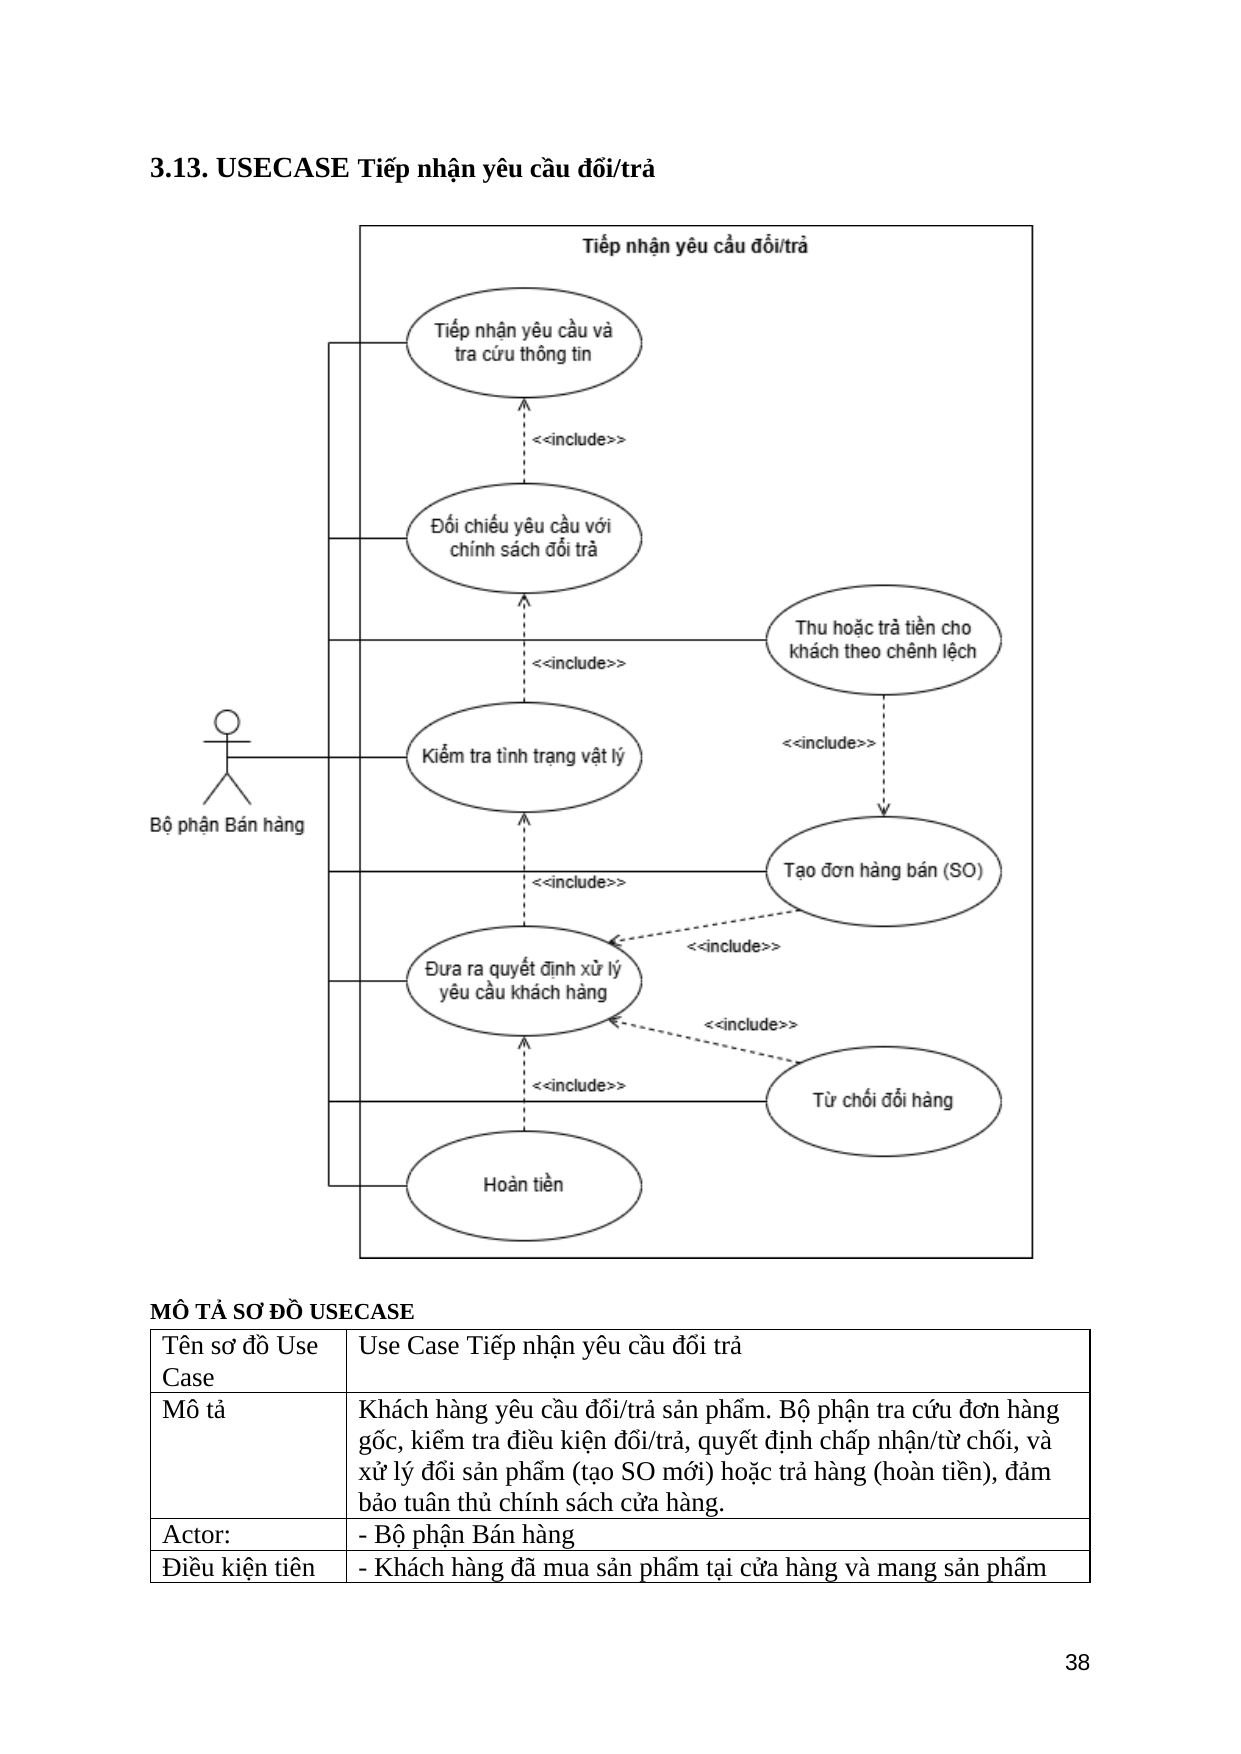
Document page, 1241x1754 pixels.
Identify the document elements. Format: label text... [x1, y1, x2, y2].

picture [150, 225, 1035, 1259]
table_header Tên sơ đồ Use Case [151, 1330, 346, 1392]
table_cell - Bộ phận Bán hàng [347, 1519, 1089, 1549]
table_cell Khách hàng yêu cầu đổi/trả sản phẩm. Bộ phận tra cứu đơn hàng gốc, kiểm tra điều kiện đổi/trả, quyết định chấp nhận/từ chối, và xử lý đổi sản phẩm (tạo SO mới) hoặc trả hàng (hoàn tiền), đảm bảo tuân thủ chính sách cửa hàng. [347, 1393, 1089, 1517]
table_header Use Case Tiếp nhận yêu cầu đổi trả [347, 1330, 1089, 1392]
table_cell Actor: [151, 1519, 346, 1549]
table_cell Mô tả [151, 1393, 346, 1517]
text MÔ TẢ SƠ ĐỒ USECASE [150, 1298, 1090, 1324]
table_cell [151, 1551, 346, 1582]
subtitle 3.13. USECASE Tiếp nhận yêu cầu đổi/trả [150, 150, 1090, 183]
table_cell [347, 1551, 1089, 1582]
